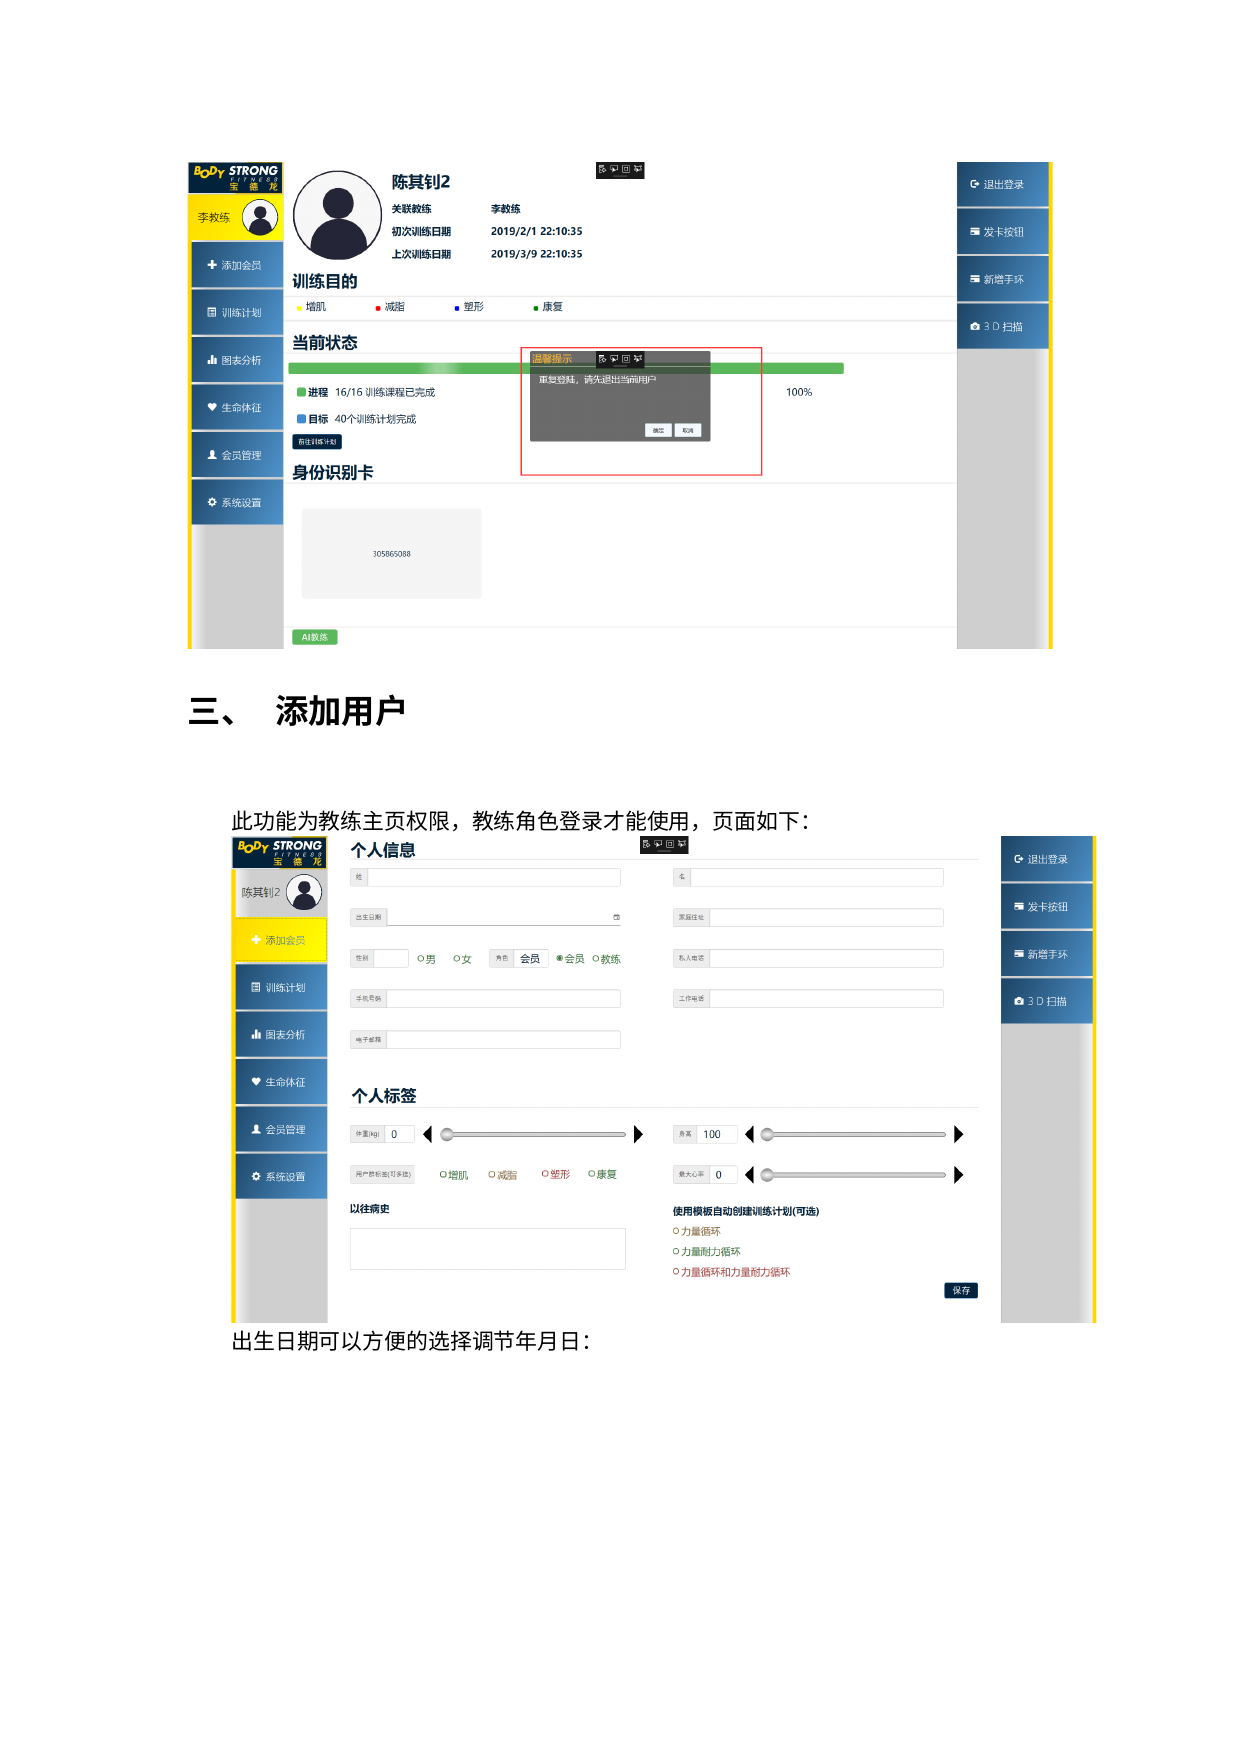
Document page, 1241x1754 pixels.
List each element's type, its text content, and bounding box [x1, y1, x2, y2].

text 此功能为教练主页权限，教练角色登录才能使用，页面如下： [231, 804, 1053, 836]
picture [187, 162, 1053, 649]
subtitle 添加用户 [187, 677, 1053, 742]
picture [231, 836, 1097, 1323]
text 出生日期可以方便的选择调节年月日： [231, 1324, 1053, 1356]
